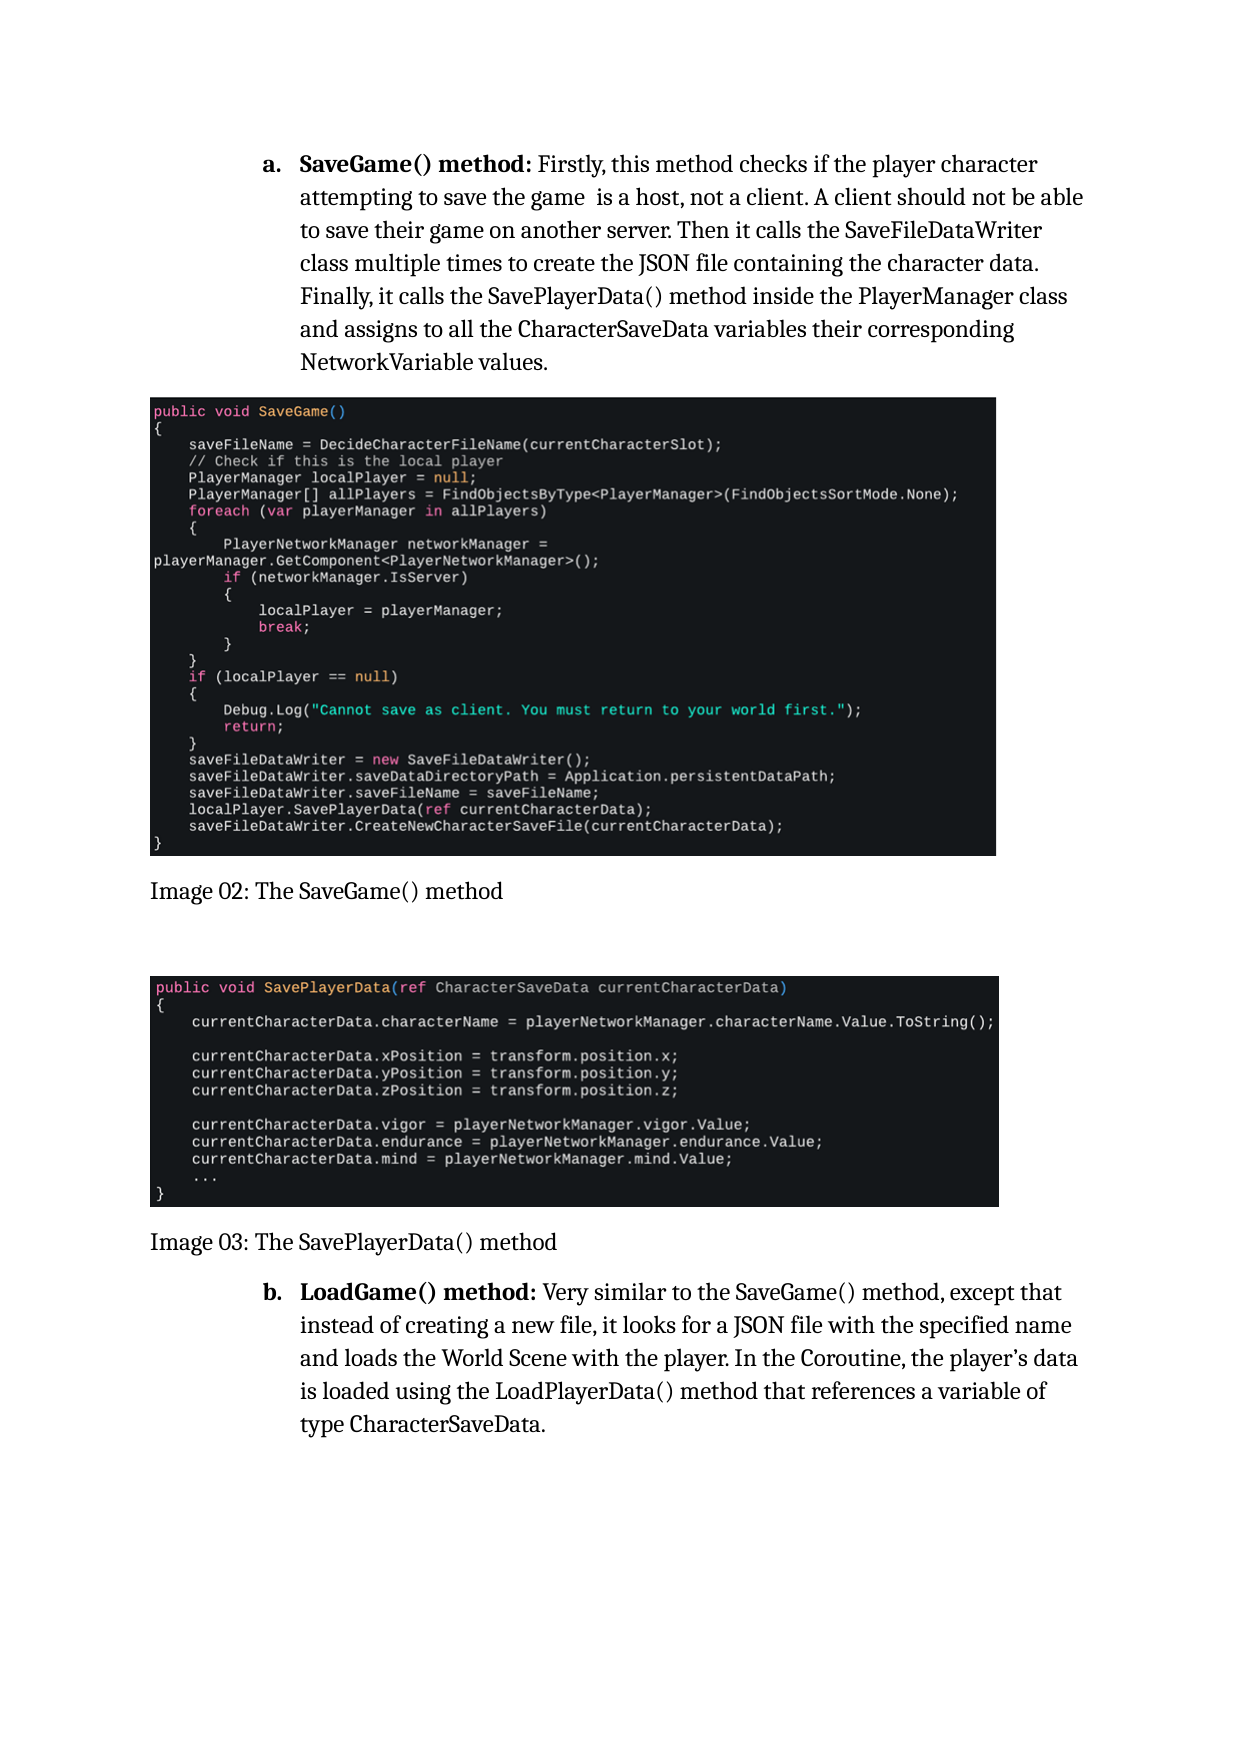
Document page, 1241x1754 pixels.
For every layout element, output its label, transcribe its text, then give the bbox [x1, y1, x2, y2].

picture [150, 976, 999, 1207]
list SaveGame() method: Firstly, this method checks if the player character attempting to save the game is a host, not a client. A client should not be able to save their game on another server. Then it calls the SaveFileDataWriter class multiple times to create the JSON file containing the character data. Finally, it calls the SavePlayerData() method inside the PlayerManager class and assigns to all the CharacterSaveData variables their corresponding NetworkVariable values. [262, 150, 1090, 377]
picture [150, 397, 997, 856]
text Image 03: The SavePlayerData() method [150, 1228, 1090, 1257]
text Image 02: The SaveGame() method [150, 877, 1090, 906]
list LoadGame() method: Very similar to the SaveGame() method, except that instead of creating a new file, it looks for a JSON file with the specified name and loads the World Scene with the player. In the Coroutine, the player’s data is loaded using the LoadPlayerData() method that references a variable of type CharacterSaveData. [262, 1278, 1090, 1439]
